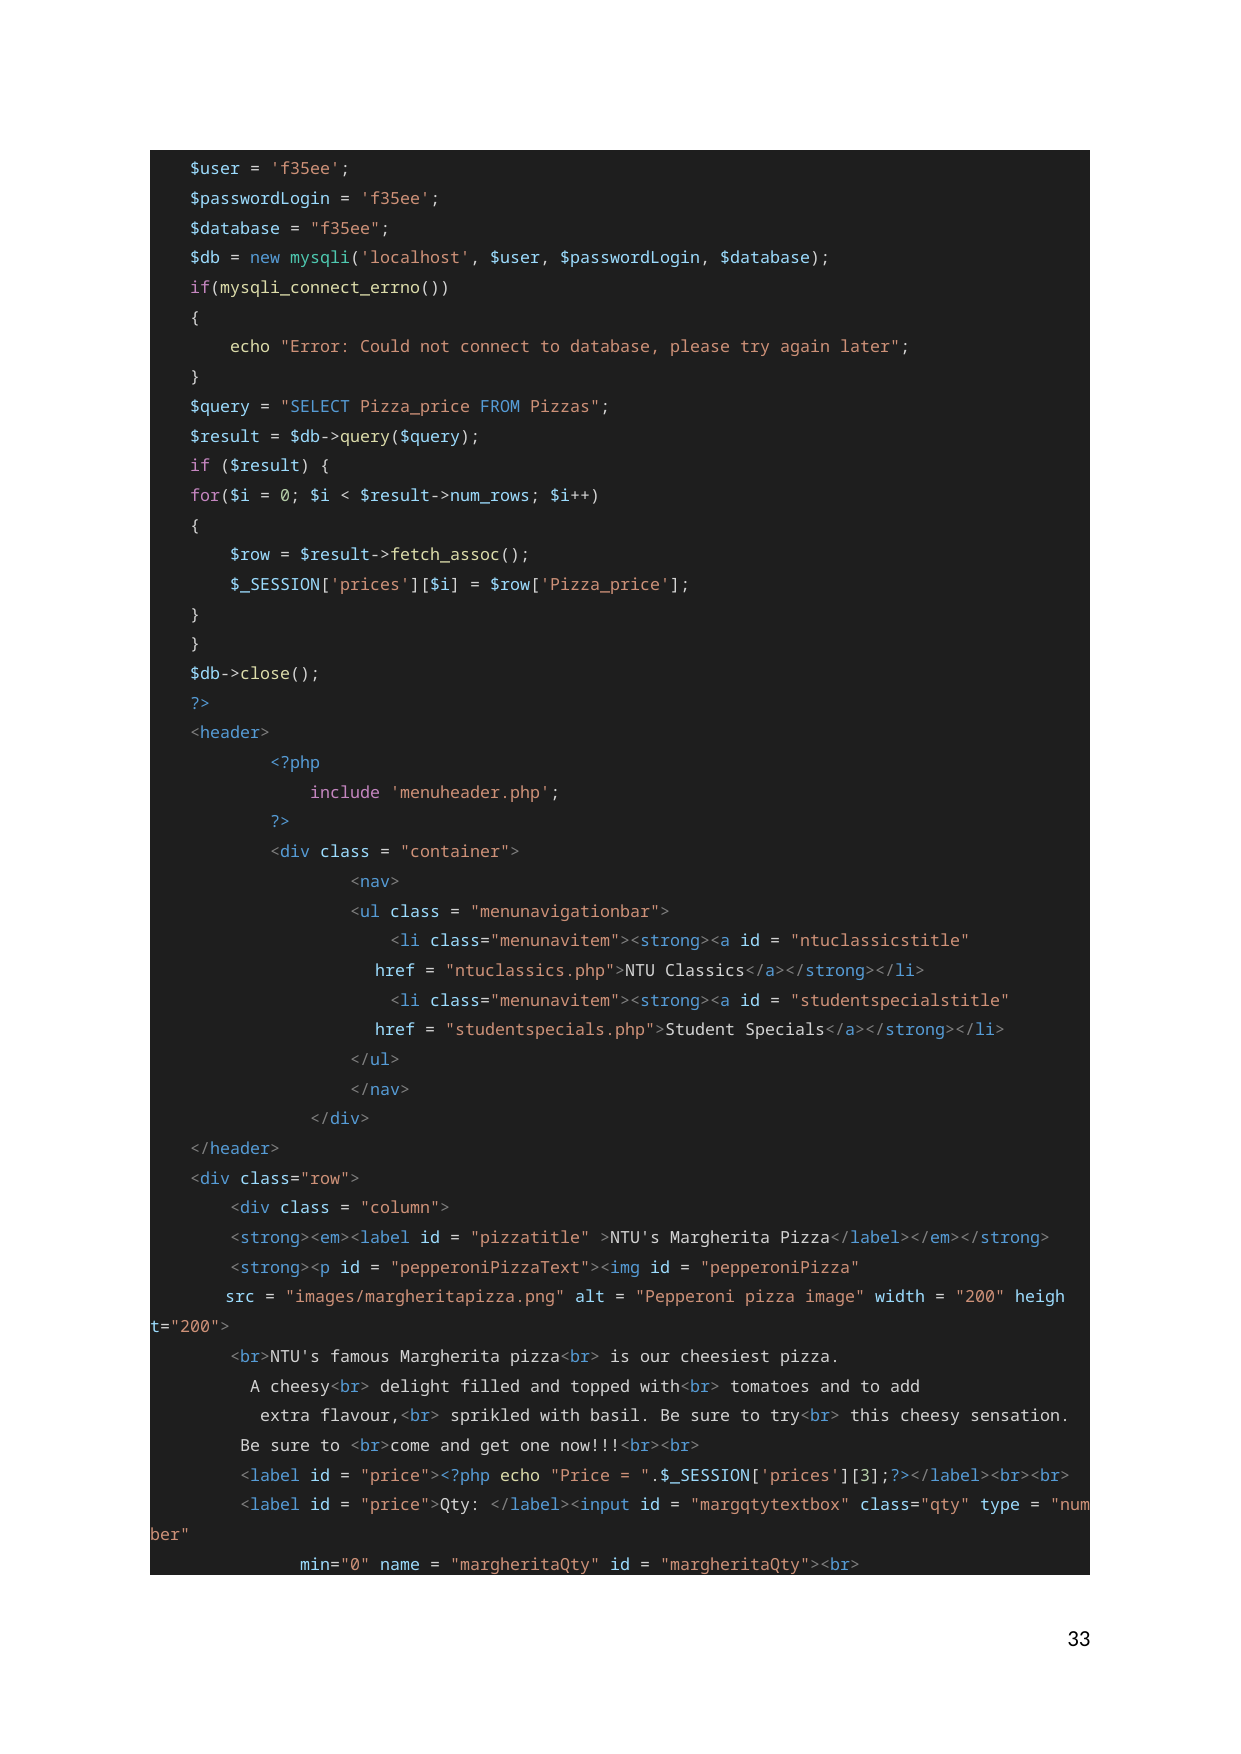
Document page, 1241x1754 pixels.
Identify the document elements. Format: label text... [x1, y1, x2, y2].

text $db->close(); [150, 655, 1090, 684]
text </header> [150, 1130, 1090, 1159]
text <div class="row"> [150, 1159, 1090, 1189]
text src = "images/margheritapizza.png" alt = "Pepperoni pizza image" width = "200" height="200"> [150, 1278, 1090, 1337]
text if(mysqli_connect_errno()) [150, 269, 1090, 298]
text $_SESSION['prices'][$i] = $row['Pizza_price']; [150, 566, 1090, 595]
text echo "Error: Could not connect to database, please try again later"; [150, 328, 1090, 358]
text $result = $db->query($query); [150, 417, 1090, 447]
text $database = "f35ee"; [150, 209, 1090, 239]
text include 'menuheader.php'; [150, 773, 1090, 803]
text $row = $result->fetch_assoc(); [150, 536, 1090, 566]
text Be sure to <br>come and get one now!!!<br><br> [150, 1427, 1090, 1456]
text </ul> [150, 1041, 1090, 1070]
text <br>NTU's famous Margherita pizza<br> is our cheesiest pizza. [150, 1337, 1090, 1367]
text ?> [150, 803, 1090, 833]
text <strong><p id = "pepperoniPizzaText"><img id = "pepperoniPizza" [150, 1248, 1090, 1278]
text <ul class = "menunavigationbar"> [150, 892, 1090, 922]
text ?> [150, 684, 1090, 714]
text { [150, 506, 1090, 536]
text { [150, 298, 1090, 328]
text for($i = 0; $i < $result->num_rows; $i++) [150, 477, 1090, 506]
text <label id = "price">Qty: </label><input id = "margqtytextbox" class="qty" type = "number" [150, 1486, 1090, 1545]
text extra flavour,<br> sprikled with basil. Be sure to try<br> this cheesy sensation. [150, 1397, 1090, 1427]
text } [150, 625, 1090, 655]
text $query = "SELECT Pizza_price FROM Pizzas"; [150, 387, 1090, 417]
text <li class="menunavitem"><strong><a id = "ntuclassicstitle" [150, 922, 1090, 952]
text <div class = "column"> [150, 1189, 1090, 1219]
text </nav> [150, 1070, 1090, 1100]
text </div> [150, 1100, 1090, 1130]
text href = "ntuclassics.php">NTU Classics</a></strong></li> [150, 952, 1090, 981]
text min="0" name = "margheritaQty" id = "margheritaQty"><br> [150, 1545, 1090, 1575]
text $passwordLogin = 'f35ee'; [150, 180, 1090, 209]
text if ($result) { [150, 447, 1090, 477]
text <header> [150, 714, 1090, 744]
text <?php [150, 744, 1090, 773]
text <div class = "container"> [150, 833, 1090, 862]
text href = "studentspecials.php">Student Specials</a></strong></li> [150, 1011, 1090, 1041]
text } [150, 358, 1090, 387]
text } [150, 595, 1090, 625]
text <li class="menunavitem"><strong><a id = "studentspecialstitle" [150, 981, 1090, 1011]
text <label id = "price"><?php echo "Price = ".$_SESSION['prices'][3];?></label><br><br> [150, 1456, 1090, 1486]
text $db = new mysqli('localhost', $user, $passwordLogin, $database); [150, 239, 1090, 269]
text $user = 'f35ee'; [150, 150, 1090, 180]
text <nav> [150, 862, 1090, 892]
text A cheesy<br> delight filled and topped with<br> tomatoes and to add [150, 1367, 1090, 1397]
text <strong><em><label id = "pizzatitle" >NTU's Margherita Pizza</label></em></strong> [150, 1219, 1090, 1248]
